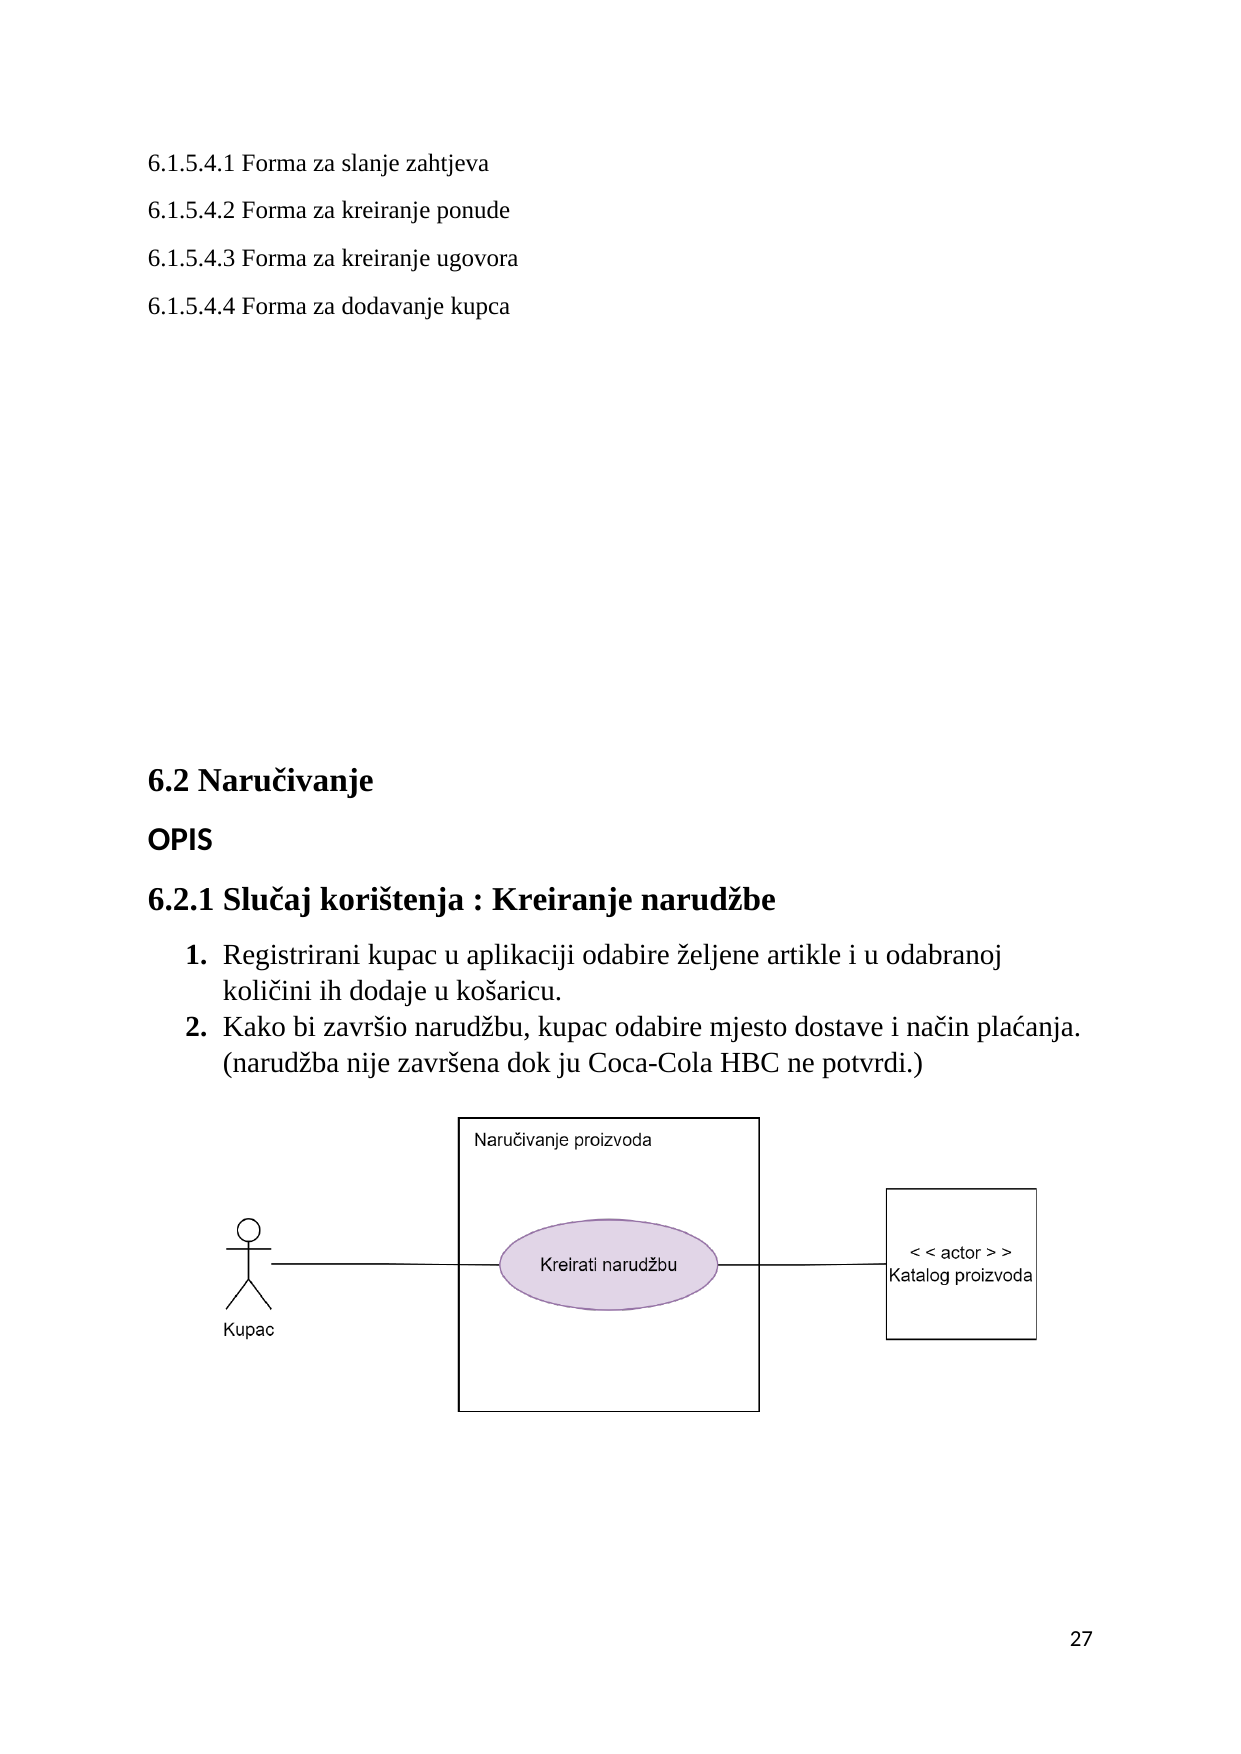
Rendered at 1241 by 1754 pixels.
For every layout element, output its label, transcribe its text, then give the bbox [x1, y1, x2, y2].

text 6.1.5.4.4 Forma za dodavanje kupca [148, 291, 1093, 319]
text 6.1.5.4.1 Forma za slanje zahtjeva [148, 148, 1093, 176]
subtitle 6.2 Naručivanje [148, 760, 1093, 799]
subtitle 6.2.1 Slučaj korištenja : Kreiranje narudžbe [148, 879, 1093, 917]
picture [222, 1117, 1037, 1412]
text 6.1.5.4.3 Forma za kreiranje ugovora [148, 243, 1093, 272]
list Registrirani kupac u aplikaciji odabire željene artikle i u odabranoj količini ih dodaje u košaricu. [185, 937, 1093, 1007]
text 6.1.5.4.2 Forma za kreiranje ponude [148, 195, 1093, 224]
text OPIS [148, 818, 1093, 859]
list Kako bi završio narudžbu, kupac odabire mjesto dostave i način plaćanja. (narudžba nije završena dok ju Coca-Cola HBC ne potvrdi.) [185, 1009, 1093, 1079]
